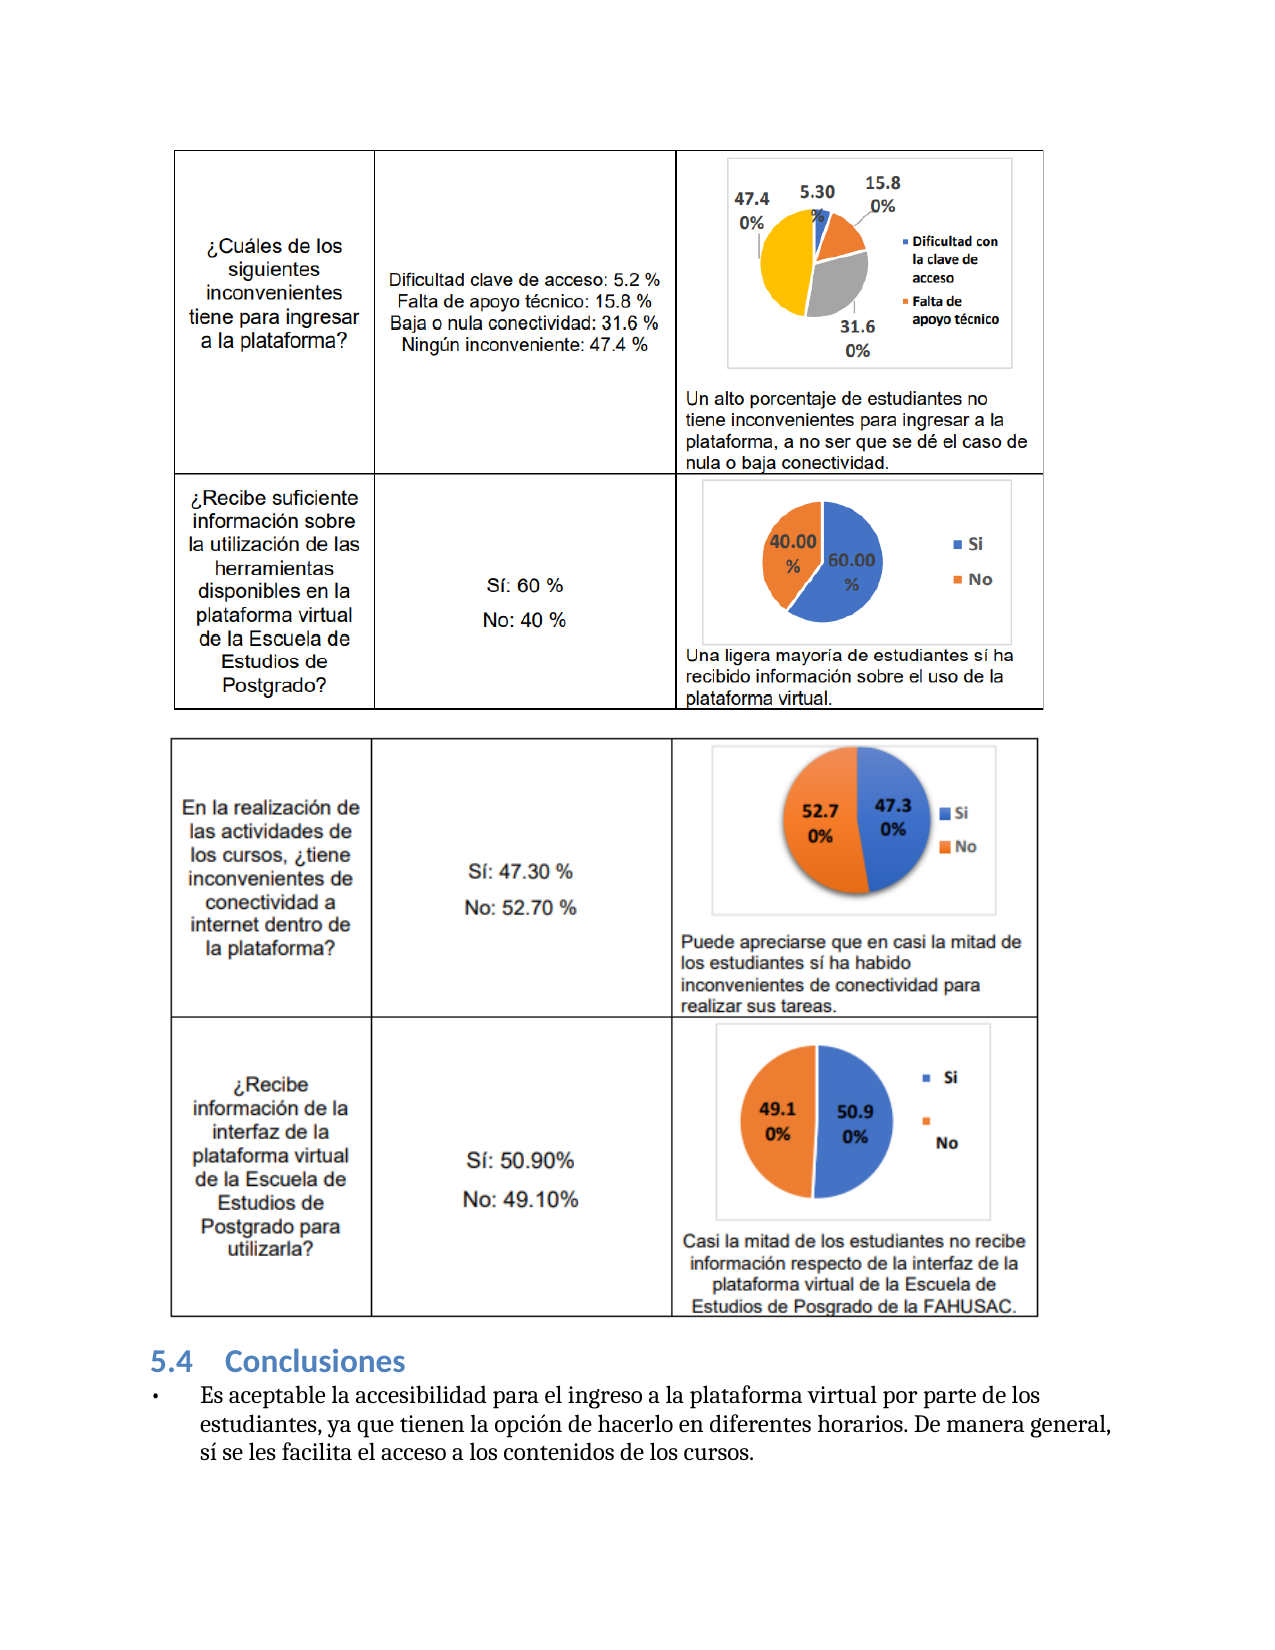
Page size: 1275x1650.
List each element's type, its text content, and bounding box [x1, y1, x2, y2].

picture [168, 150, 1044, 716]
list Es aceptable la accesibilidad para el ingreso a la plataforma virtual por parte de los estudiantes, ya que tienen la opción de hacerlo en diferentes horarios. De manera general, sí se les facilita el acceso a los contenidos de los cursos. [150, 1381, 1125, 1467]
subtitle 5.4 Conclusiones [150, 1340, 1125, 1381]
picture [168, 734, 1044, 1320]
